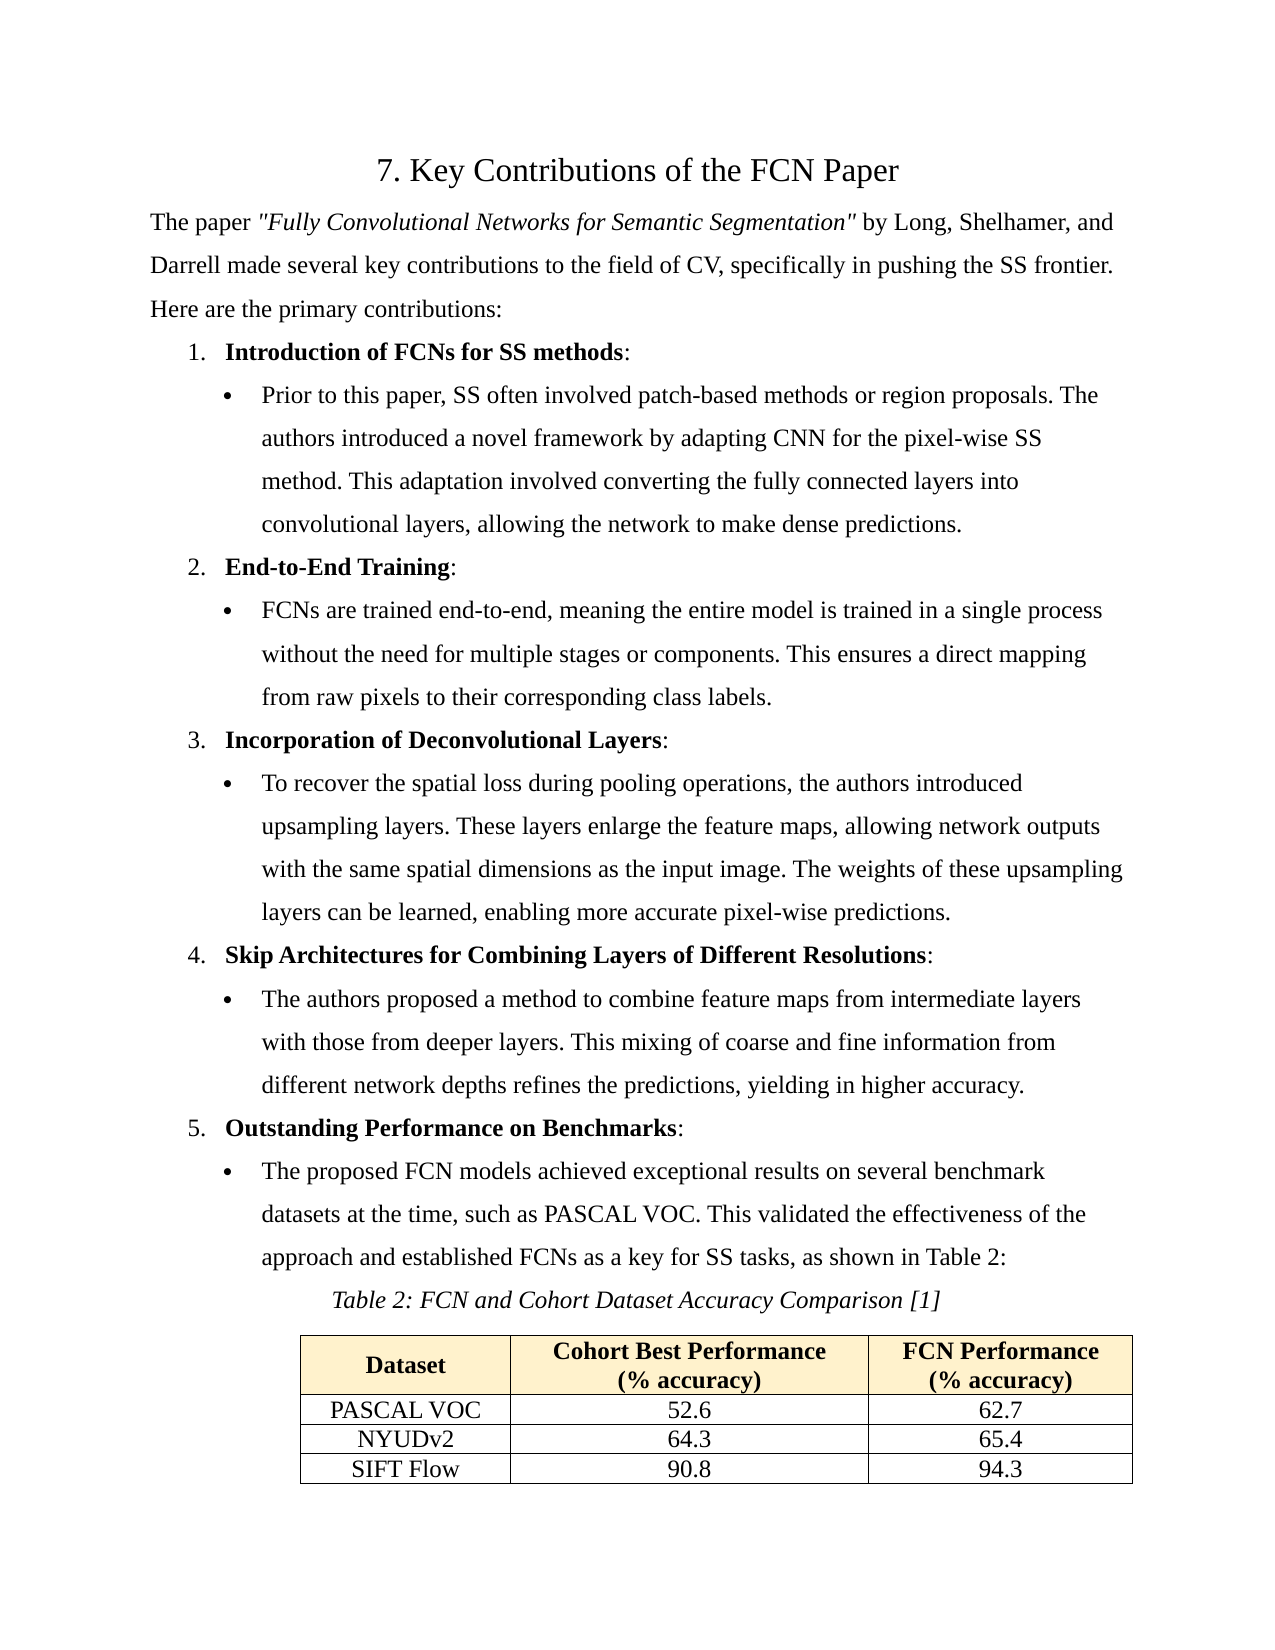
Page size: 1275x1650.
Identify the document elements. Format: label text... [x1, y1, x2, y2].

table_header Cohort Best Performance (% accuracy) [511, 1336, 868, 1394]
list Outstanding Performance on Benchmarks: [187, 1113, 1125, 1142]
table_cell 64.3 [511, 1425, 868, 1453]
text The paper "Fully Convolutional Networks for Semantic Segmentation" by Long, Shelhamer, and Darrell made several key contributions to the field of CV, specifically in pushing the SS frontier. Here are the primary contributions: [150, 207, 1125, 322]
subtitle 7. Key Contributions of the FCN Paper [150, 150, 1125, 188]
list To recover the spatial loss during pooling operations, the authors introduced upsampling layers. These layers enlarge the feature maps, allowing network outputs with the same spatial dimensions as the input image. The weights of these upsampling layers can be learned, enabling more accurate pixel-wise predictions. [224, 768, 1125, 926]
table_header Dataset [301, 1336, 510, 1394]
table_cell NYUDv2 [301, 1425, 510, 1453]
table_cell 52.6 [511, 1395, 868, 1423]
table_cell 90.8 [511, 1454, 868, 1483]
table_header FCN Performance (% accuracy) [869, 1336, 1132, 1394]
list Incorporation of Deconvolutional Layers: [187, 725, 1125, 754]
table_cell 65.4 [869, 1425, 1132, 1453]
list The authors proposed a method to combine feature maps from intermediate layers with those from deeper layers. This mixing of coarse and fine information from different network depths refines the predictions, yielding in higher accuracy. [224, 984, 1125, 1099]
table_cell PASCAL VOC [301, 1395, 510, 1423]
list Prior to this paper, SS often involved patch-based methods or region proposals. The authors introduced a novel framework by adapting CNN for the pixel-wise SS method. This adaptation involved converting the fully connected layers into convolutional layers, allowing the network to make dense predictions. [224, 380, 1125, 538]
list End-to-End Training: [187, 552, 1125, 581]
table_cell 94.3 [869, 1454, 1132, 1483]
list Introduction of FCNs for SS methods: [187, 337, 1125, 366]
table_cell 62.7 [869, 1395, 1132, 1423]
list FCNs are trained end-to-end, meaning the entire model is trained in a single process without the need for multiple stages or components. This ensures a direct mapping from raw pixels to their corresponding class labels. [224, 596, 1125, 711]
list Skip Architectures for Combining Layers of Different Resolutions: [187, 941, 1125, 969]
list The proposed FCN models achieved exceptional results on several benchmark datasets at the time, such as PASCAL VOC. This validated the effectiveness of the approach and established FCNs as a key for SS tasks, as shown in Table 2: [224, 1156, 1125, 1271]
table_cell SIFT Flow [301, 1454, 510, 1483]
